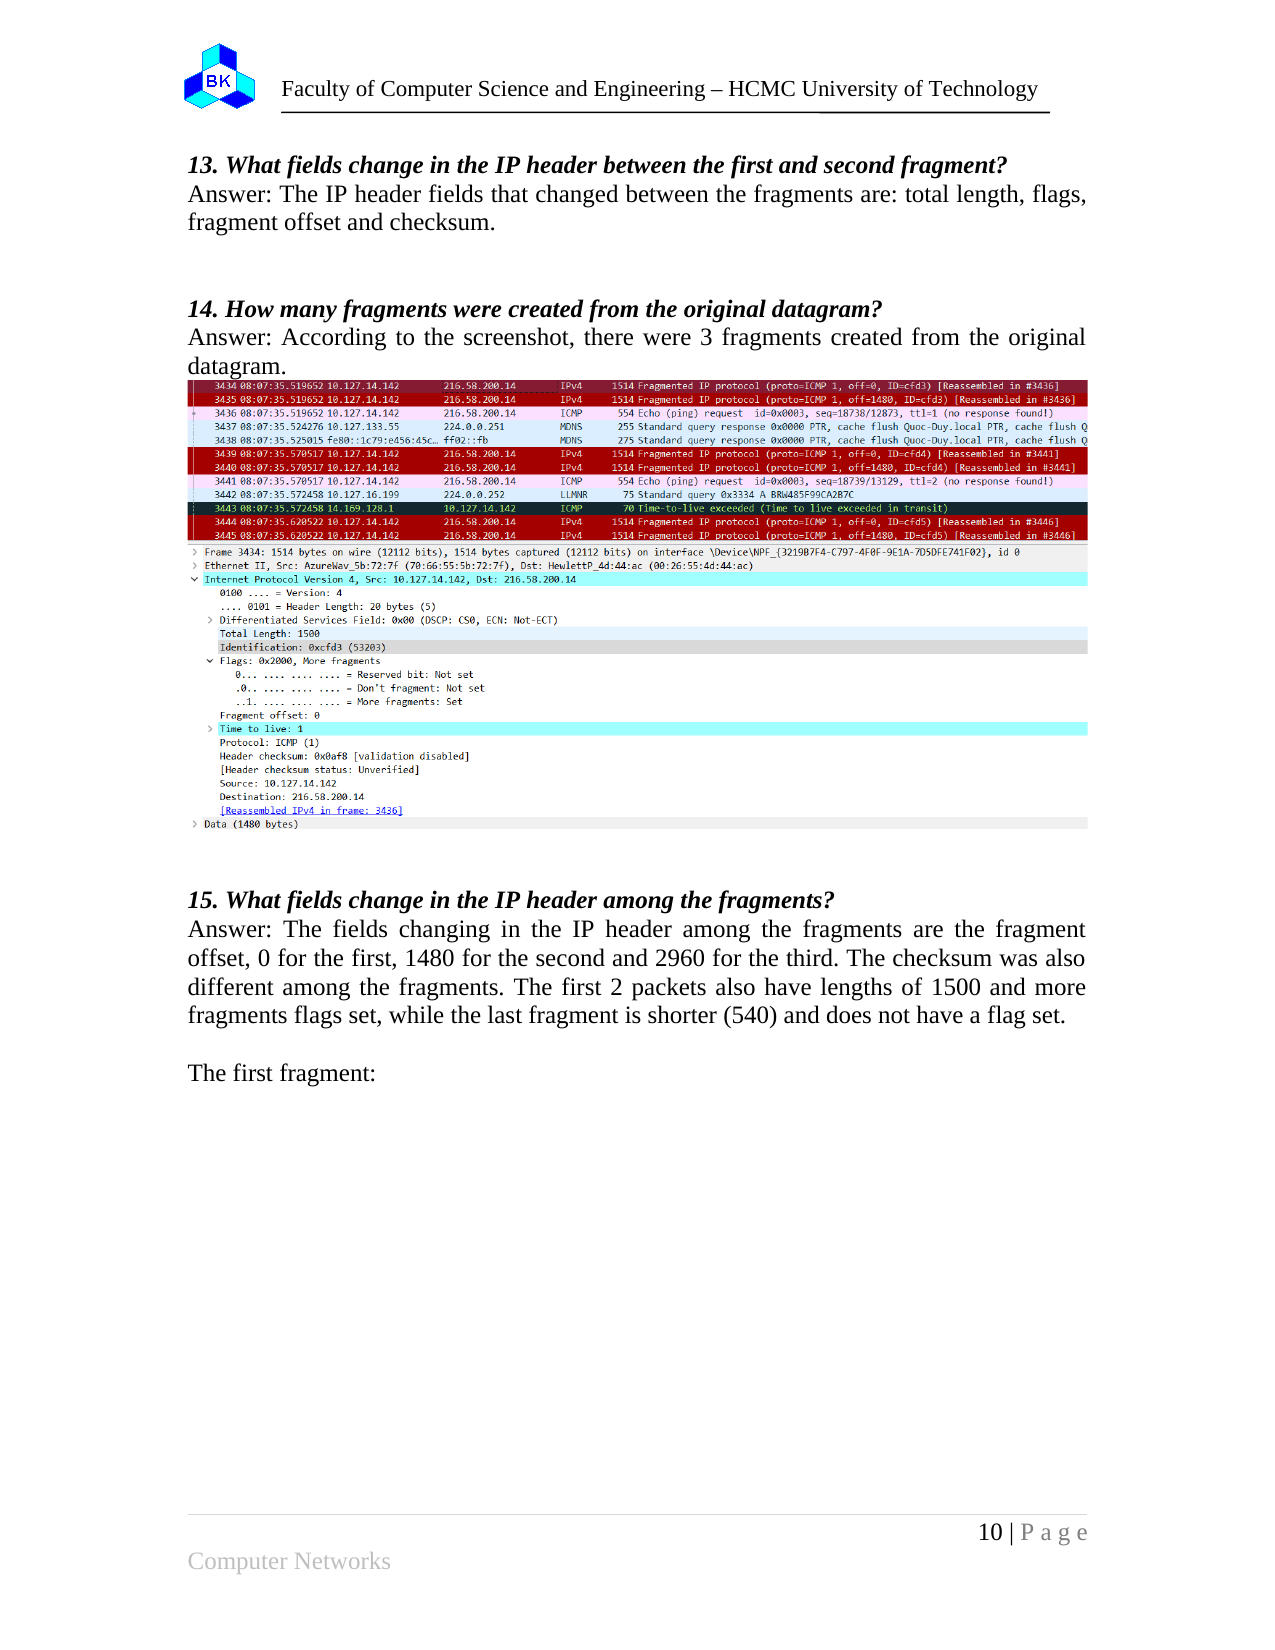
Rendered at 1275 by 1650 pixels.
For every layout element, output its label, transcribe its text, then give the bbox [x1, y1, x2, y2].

text 14. How many fragments were created from the original datagram? [187, 294, 1087, 322]
picture [187, 380, 1088, 829]
text 15. What fields change in the IP header among the fragments? [187, 886, 1087, 914]
text Answer: The fields changing in the IP header among the fragments are the fragment offset, 0 for the first, 1480 for the second and 2960 for the third. The checksum was also different among the fragments. The first 2 packets also have lengths of 1500 and more fragments flags set, while the last fragment is shorter (540) and does not have a flag set. [187, 914, 1087, 1029]
picture [177, 37, 261, 122]
text Answer: According to the screenshot, there were 3 fragments created from the original datagram. [187, 322, 1087, 380]
text Answer: The IP header fields that changed between the fragments are: total length, flags, fragment offset and checksum. [187, 179, 1087, 236]
text 13. What fields change in the IP header between the first and second fragment? [187, 150, 1087, 179]
text The first fragment: [187, 1058, 1087, 1087]
